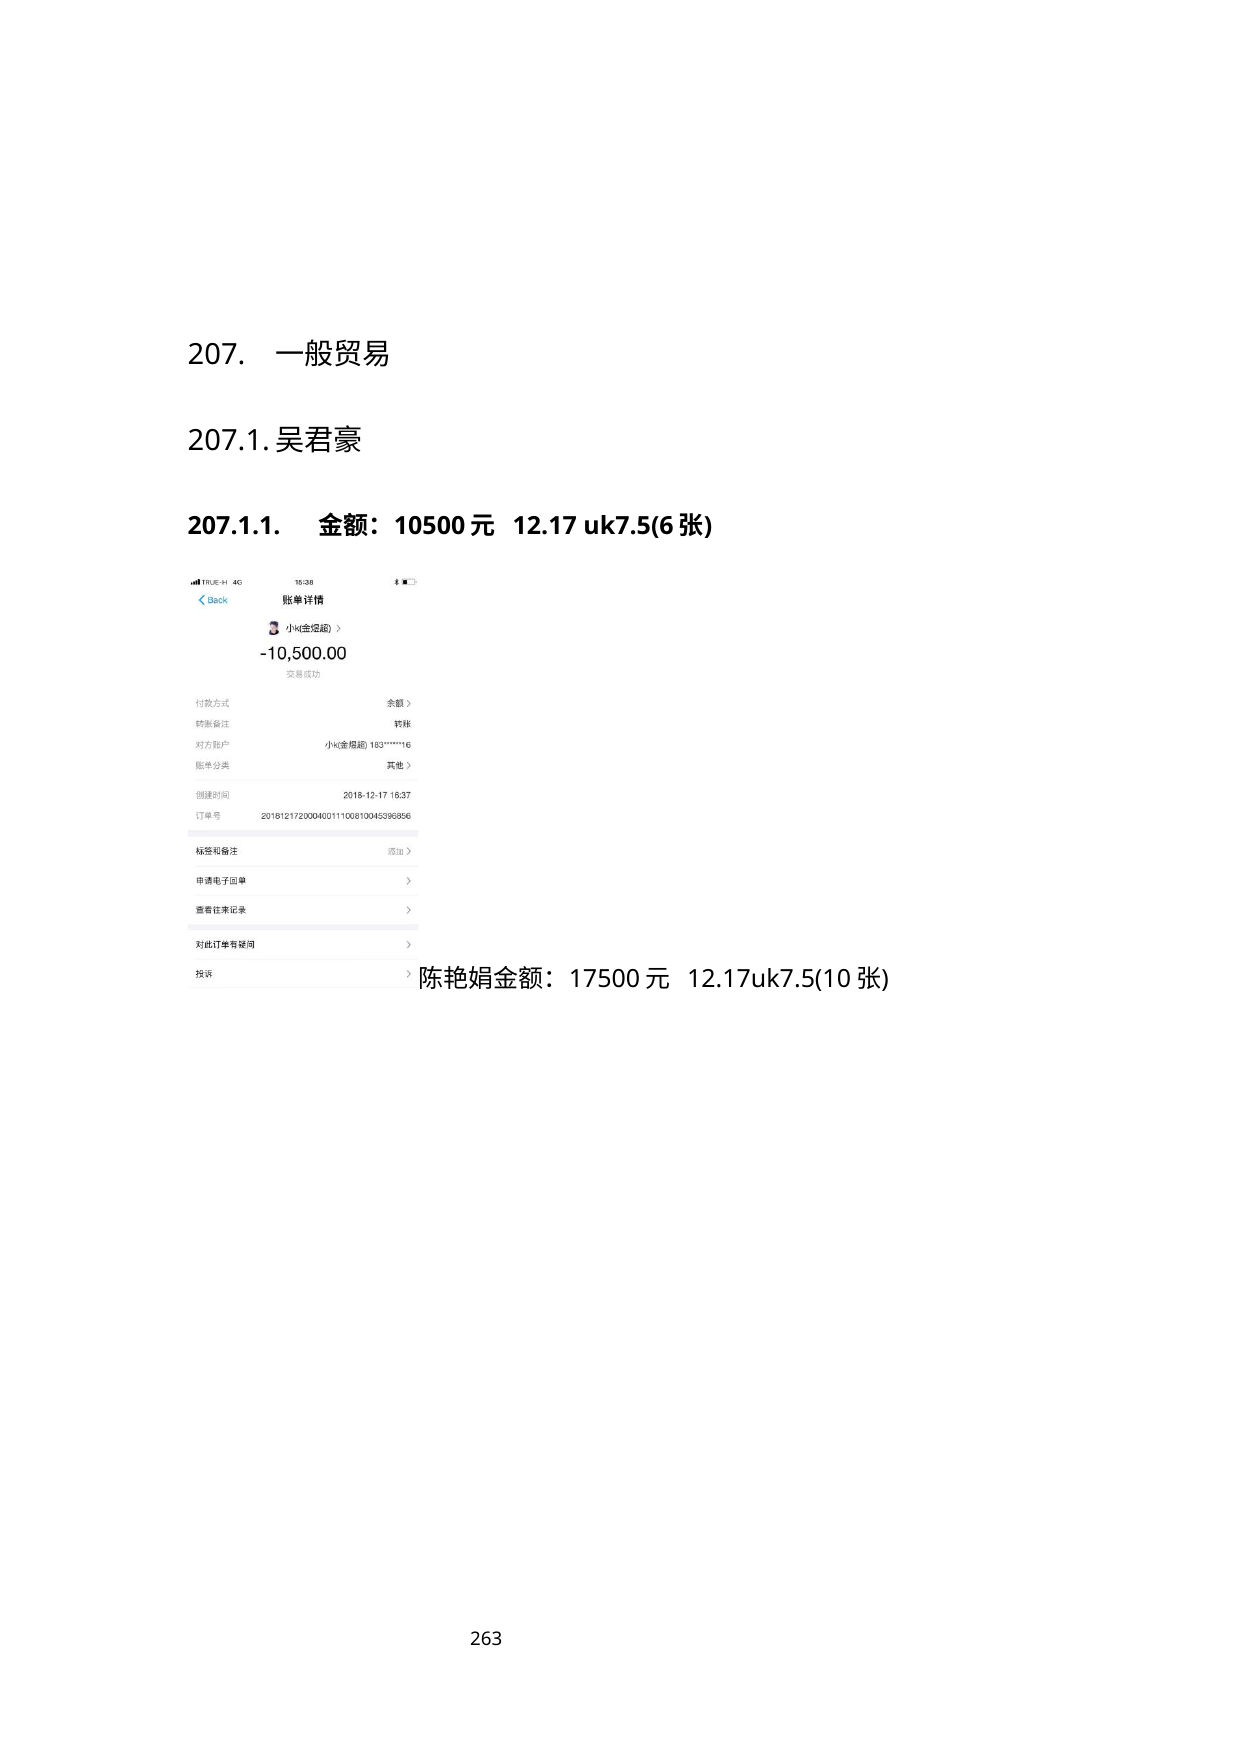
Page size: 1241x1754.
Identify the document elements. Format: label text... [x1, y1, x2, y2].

picture [187, 576, 419, 988]
subtitle 吴君豪 [187, 405, 1053, 470]
subtitle 一般贸易 [187, 319, 1053, 384]
subtitle 金额：10500元 12.17 uk7.5(6张) [187, 491, 1053, 556]
